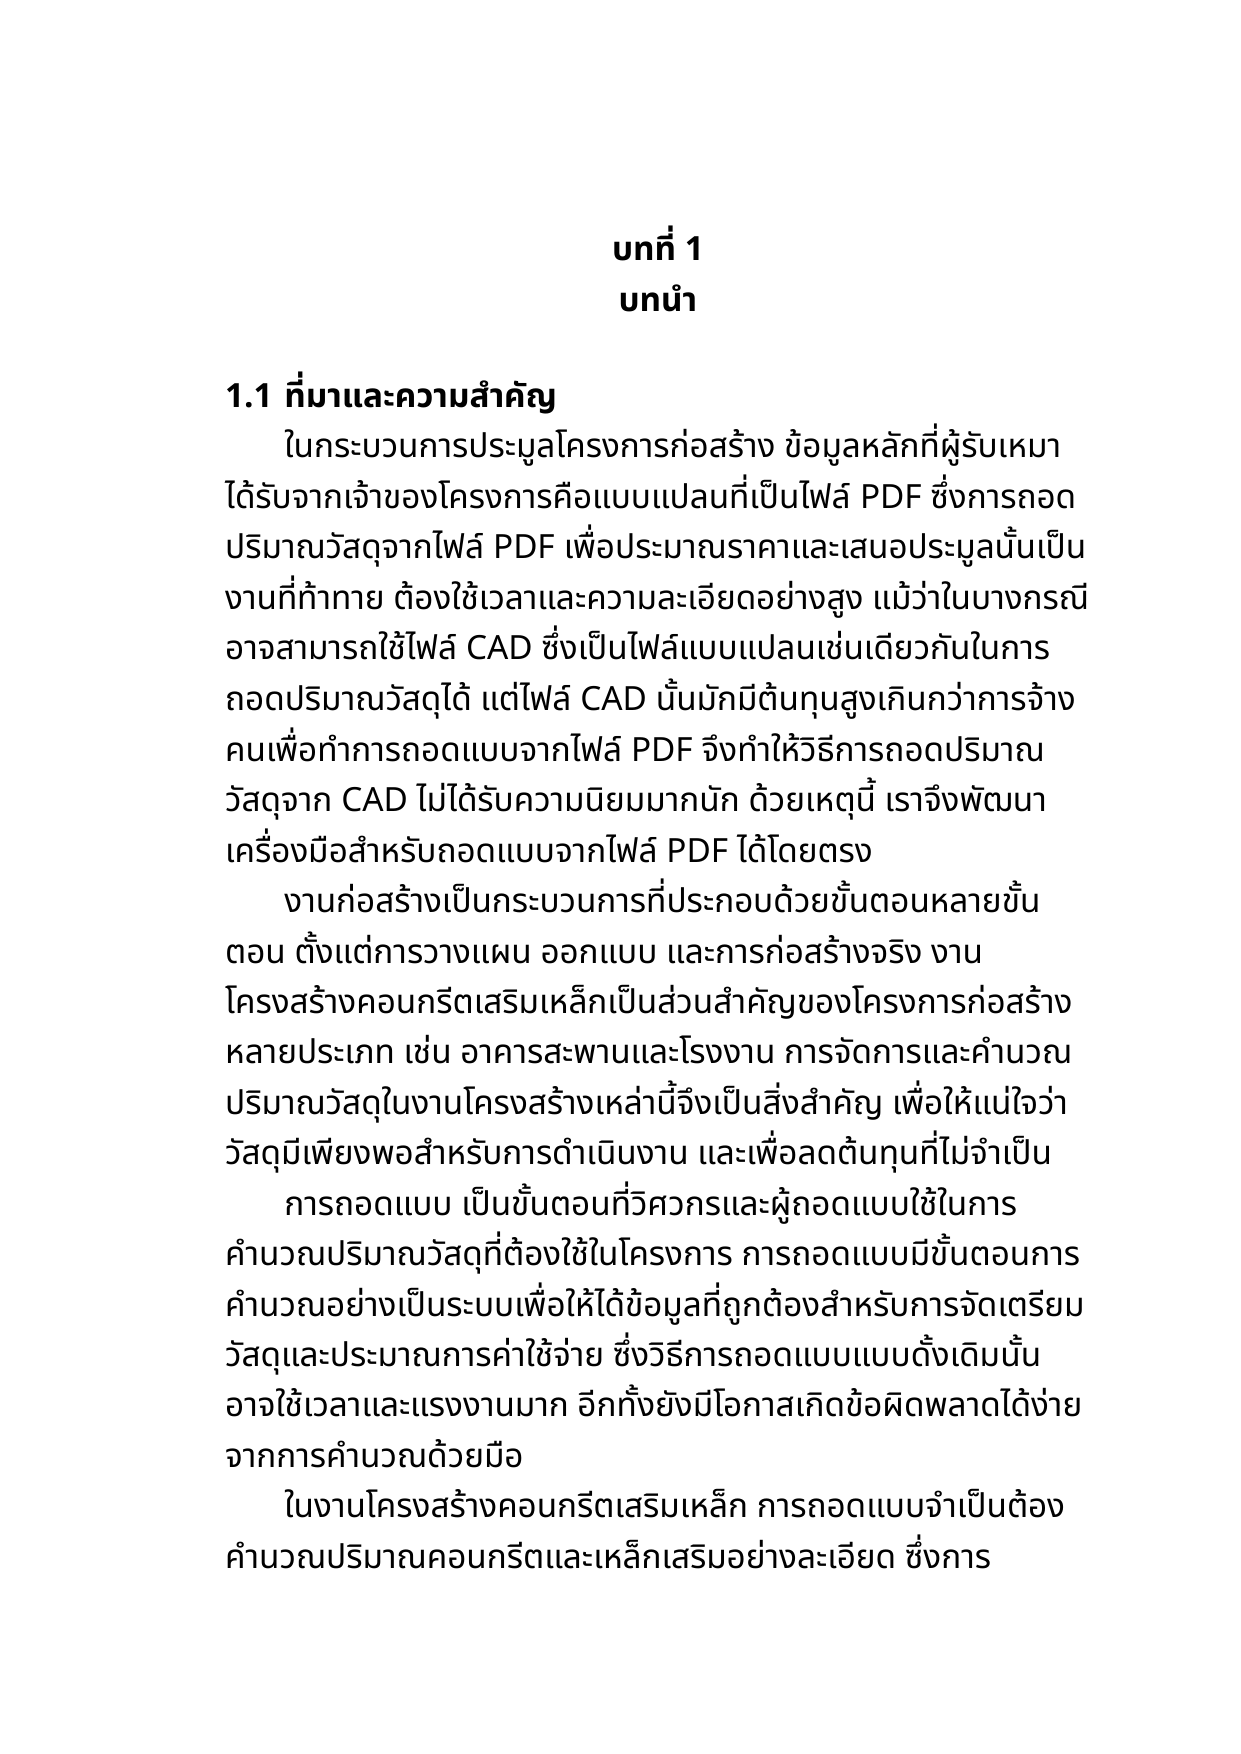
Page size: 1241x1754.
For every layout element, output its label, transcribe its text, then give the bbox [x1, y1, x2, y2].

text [225, 1482, 1090, 1583]
text การถอดแบบ เป็นขั้นตอนที่วิศวกรและผู้ถอดแบบใช้ในการคำนวณปริมาณวัสดุที่ต้องใช้ในโครงการ การถอดแบบมีขั้นตอนการคำนวณอย่างเป็นระบบเพื่อให้ได้ข้อมูลที่ถูกต้องสำหรับการจัดเตรียมวัสดุและประมาณการค่าใช้จ่าย ซึ่งวิธีการถอดแบบแบบดั้งเดิมนั้นอาจใช้เวลาและแรงงานมาก อีกทั้งยังมีโอกาสเกิดข้อผิดพลาดได้ง่ายจากการคำนวณด้วยมือ [225, 1180, 1090, 1482]
subtitle บทที่ 1 บทนำ [225, 225, 1090, 326]
text 1.1 ที่มาและความสำคัญ [225, 371, 1090, 422]
text งานก่อสร้างเป็นกระบวนการที่ประกอบด้วยขั้นตอนหลายขั้นตอน ตั้งแต่การวางแผน ออกแบบ และการก่อสร้างจริง งานโครงสร้างคอนกรีตเสริมเหล็กเป็นส่วนสำคัญของโครงการก่อสร้างหลายประเภท เช่น อาคารสะพานและโรงงาน การจัดการและคำนวณปริมาณวัสดุในงานโครงสร้างเหล่านี้จึงเป็นสิ่งสำคัญ เพื่อให้แน่ใจว่าวัสดุมีเพียงพอสำหรับการดำเนินงาน และเพื่อลดต้นทุนที่ไม่จำเป็น [225, 877, 1090, 1180]
text ในกระบวนการประมูลโครงการก่อสร้าง ข้อมูลหลักที่ผู้รับเหมาได้รับจากเจ้าของโครงการคือแบบแปลนที่เป็นไฟล์ PDF ซึ่งการถอดปริมาณวัสดุจากไฟล์ PDF เพื่อประมาณราคาและเสนอประมูลนั้นเป็นงานที่ท้าทาย ต้องใช้เวลาและความละเอียดอย่างสูง แม้ว่าในบางกรณีอาจสามารถใช้ไฟล์ CAD ซึ่งเป็นไฟล์แบบแปลนเช่นเดียวกันในการถอดปริมาณวัสดุได้ แต่ไฟล์ CAD นั้นมักมีต้นทุนสูงเกินกว่าการจ้างคนเพื่อทำการถอดแบบจากไฟล์ PDF จึงทำให้วิธีการถอดปริมาณวัสดุจาก CAD ไม่ได้รับความนิยมมากนัก ด้วยเหตุนี้ เราจึงพัฒนาเครื่องมือสำหรับถอดแบบจากไฟล์ PDF ได้โดยตรง [225, 422, 1090, 877]
